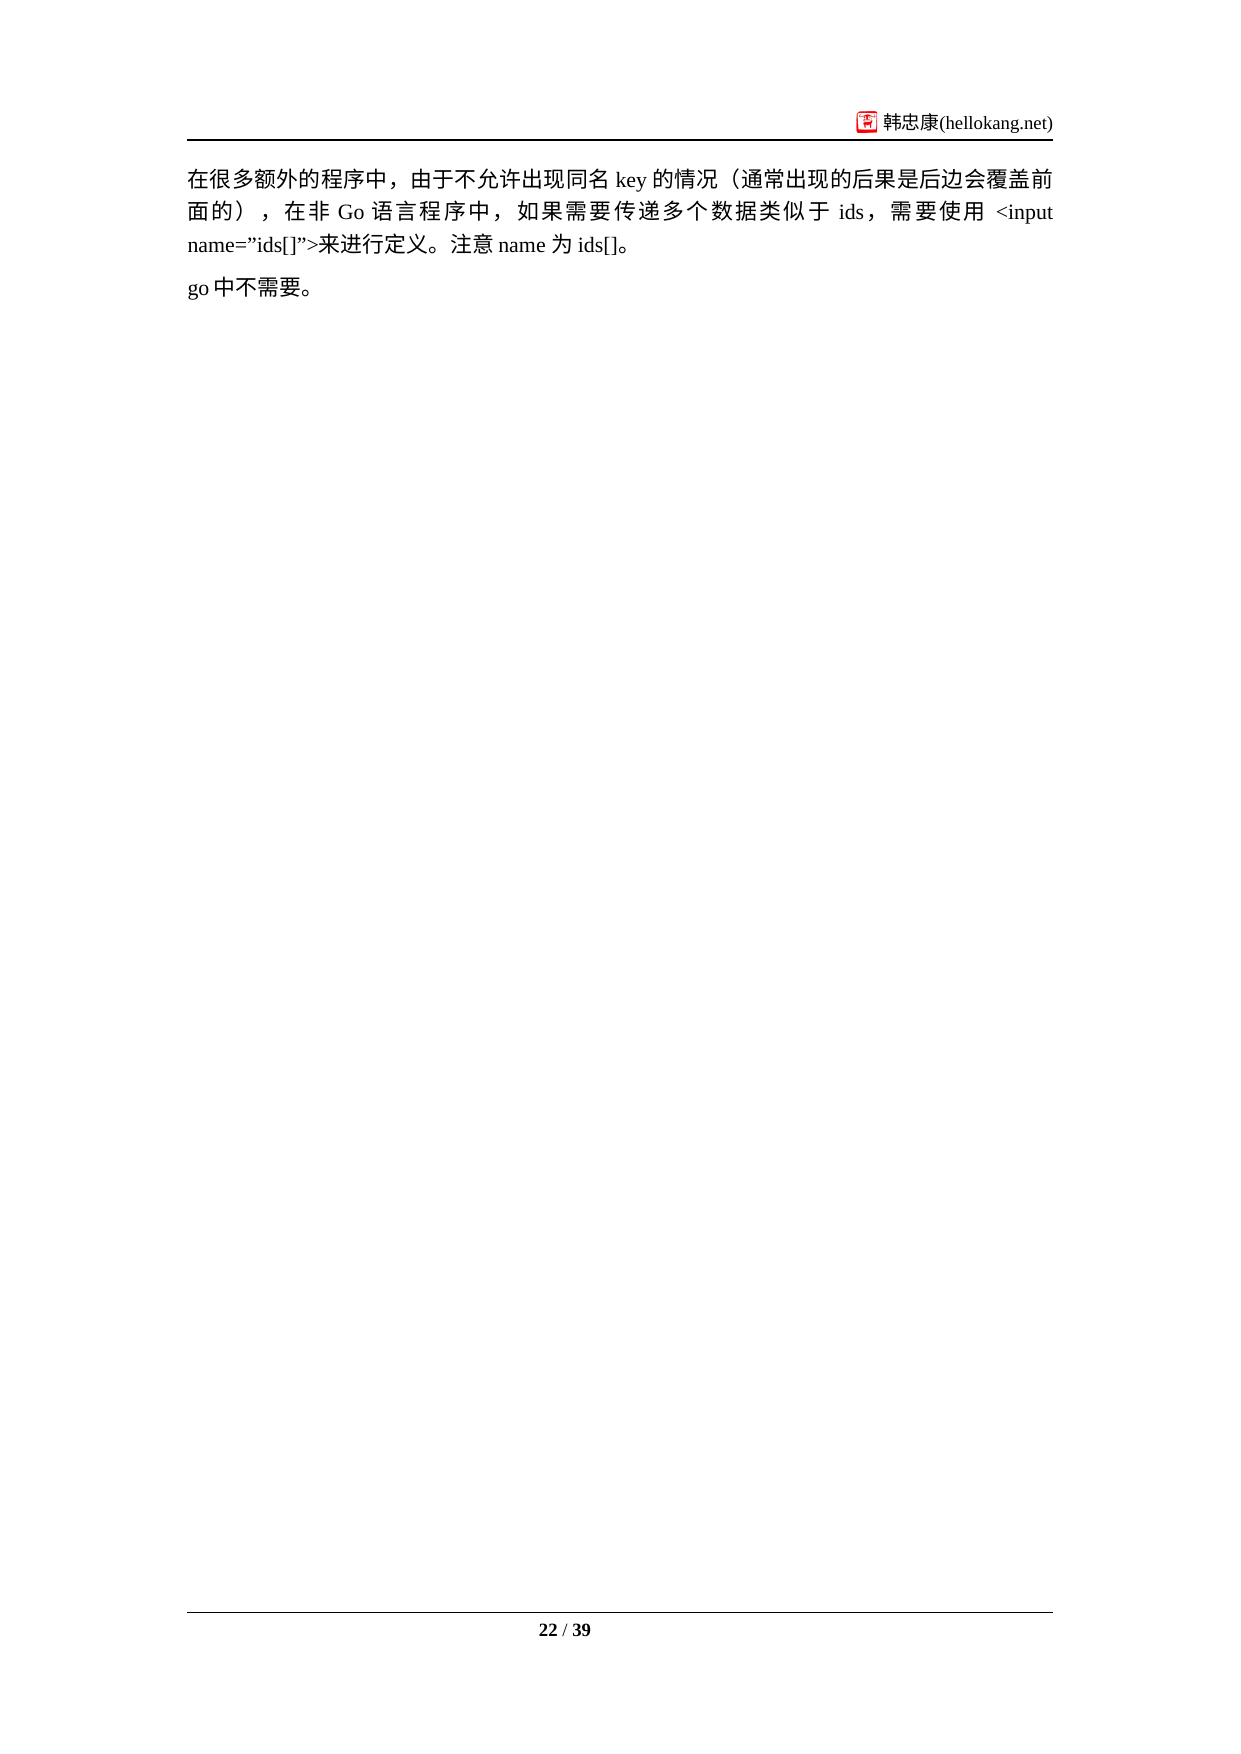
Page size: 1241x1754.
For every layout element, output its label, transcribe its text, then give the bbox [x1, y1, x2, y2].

picture [856, 111, 878, 133]
text go中不需要。 [187, 269, 1053, 302]
text 在很多额外的程序中，由于不允许出现同名key的情况（通常出现的后果是后边会覆盖前面的），在非Go语言程序中，如果需要传递多个数据类似于ids，需要使用 <input name=”ids[]”>来进行定义。注意name 为 ids[]。 [187, 161, 1053, 259]
